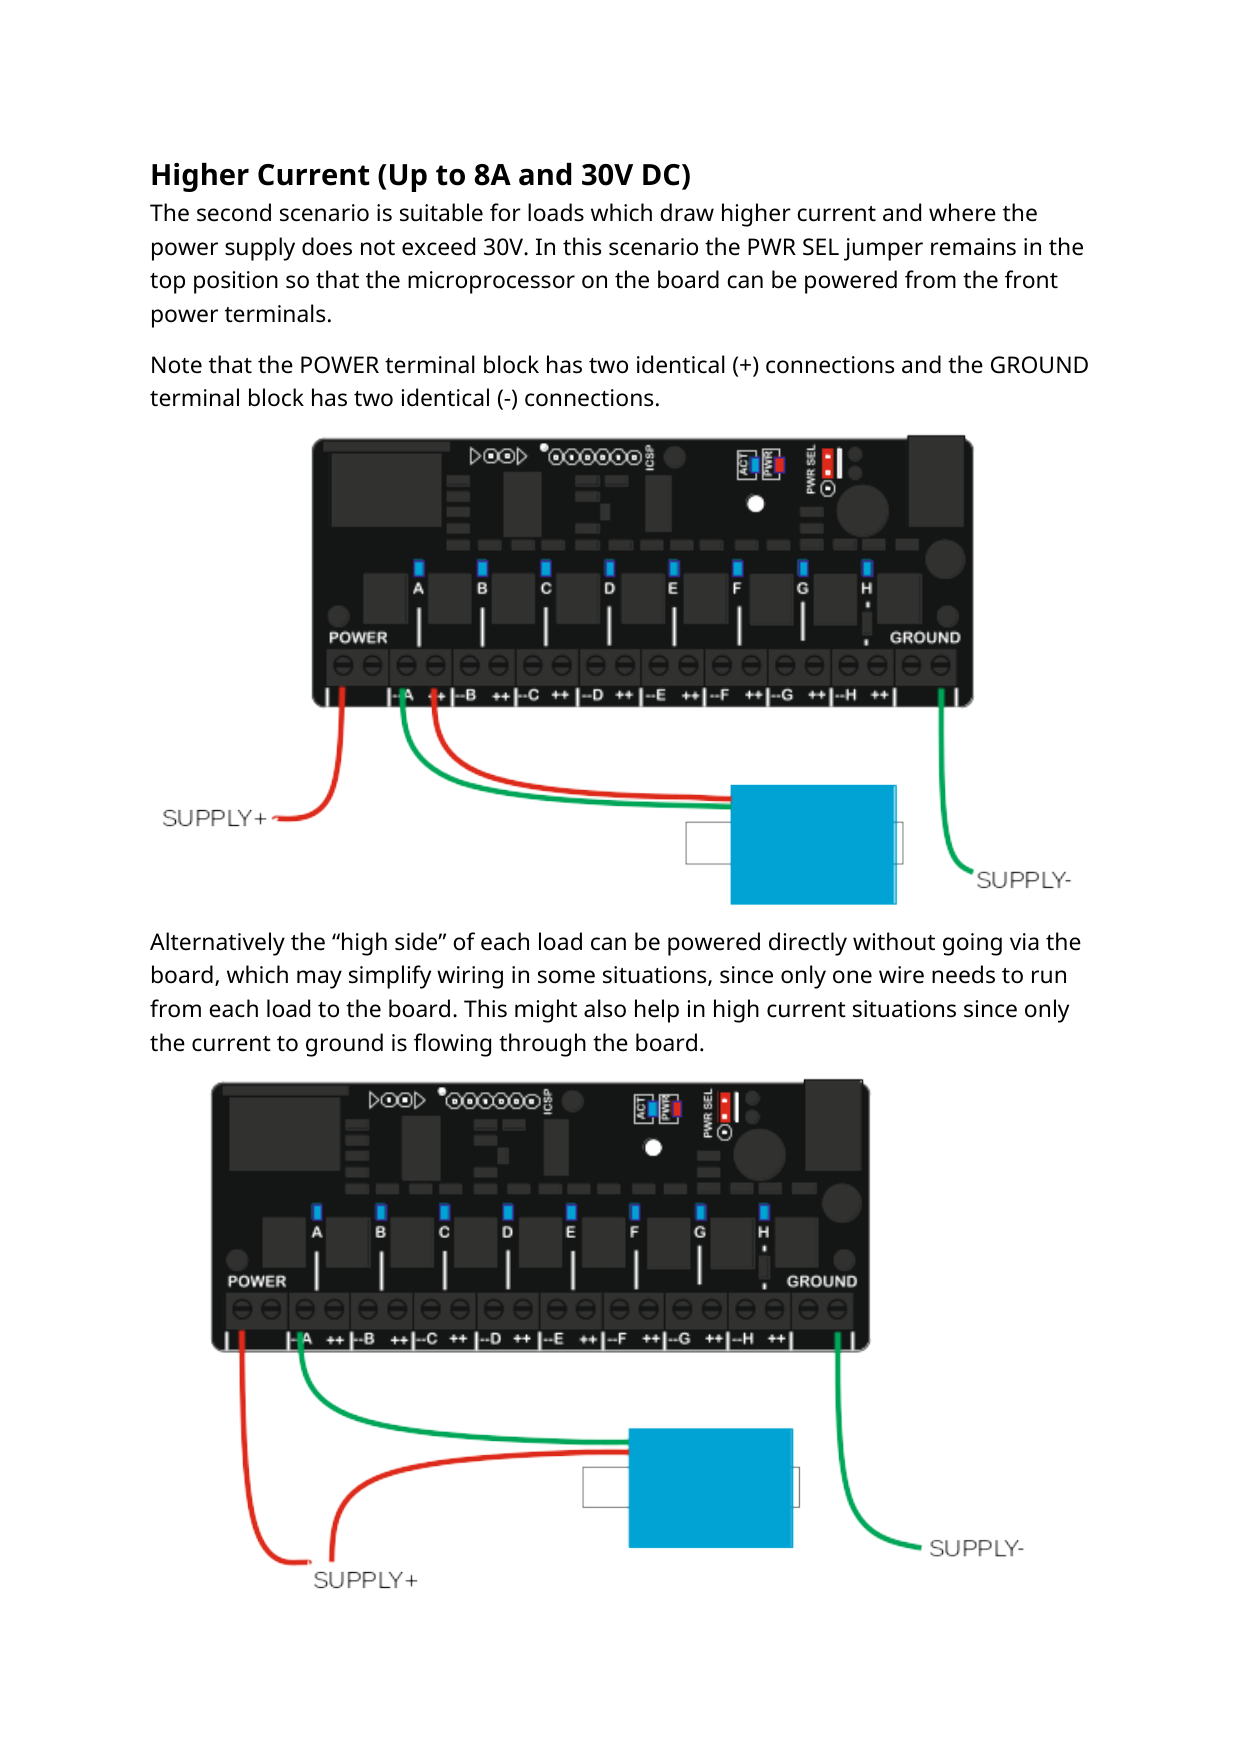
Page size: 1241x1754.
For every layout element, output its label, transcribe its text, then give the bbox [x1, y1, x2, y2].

text Alternatively the “high side” of each load can be powered directly without going via the board, which may simplify wiring in some situations, since only one wire needs to run from each load to the board. This might also help in high current situations since only the current to ground is flowing through the board. [150, 925, 1090, 1058]
text The second scenario is suitable for loads which draw higher current and where the power supply does not exceed 30V. In this scenario the PWR SEL jumper remains in the top position so that the microprocessor on the board can be powered from the front power terminals. [150, 197, 1090, 329]
subtitle Higher Current (Up to 8A and 30V DC) [150, 154, 1090, 194]
text Note that the POWER terminal block has two identical (+) connections and the GROUND terminal block has two identical (-) connections. [150, 349, 1090, 414]
